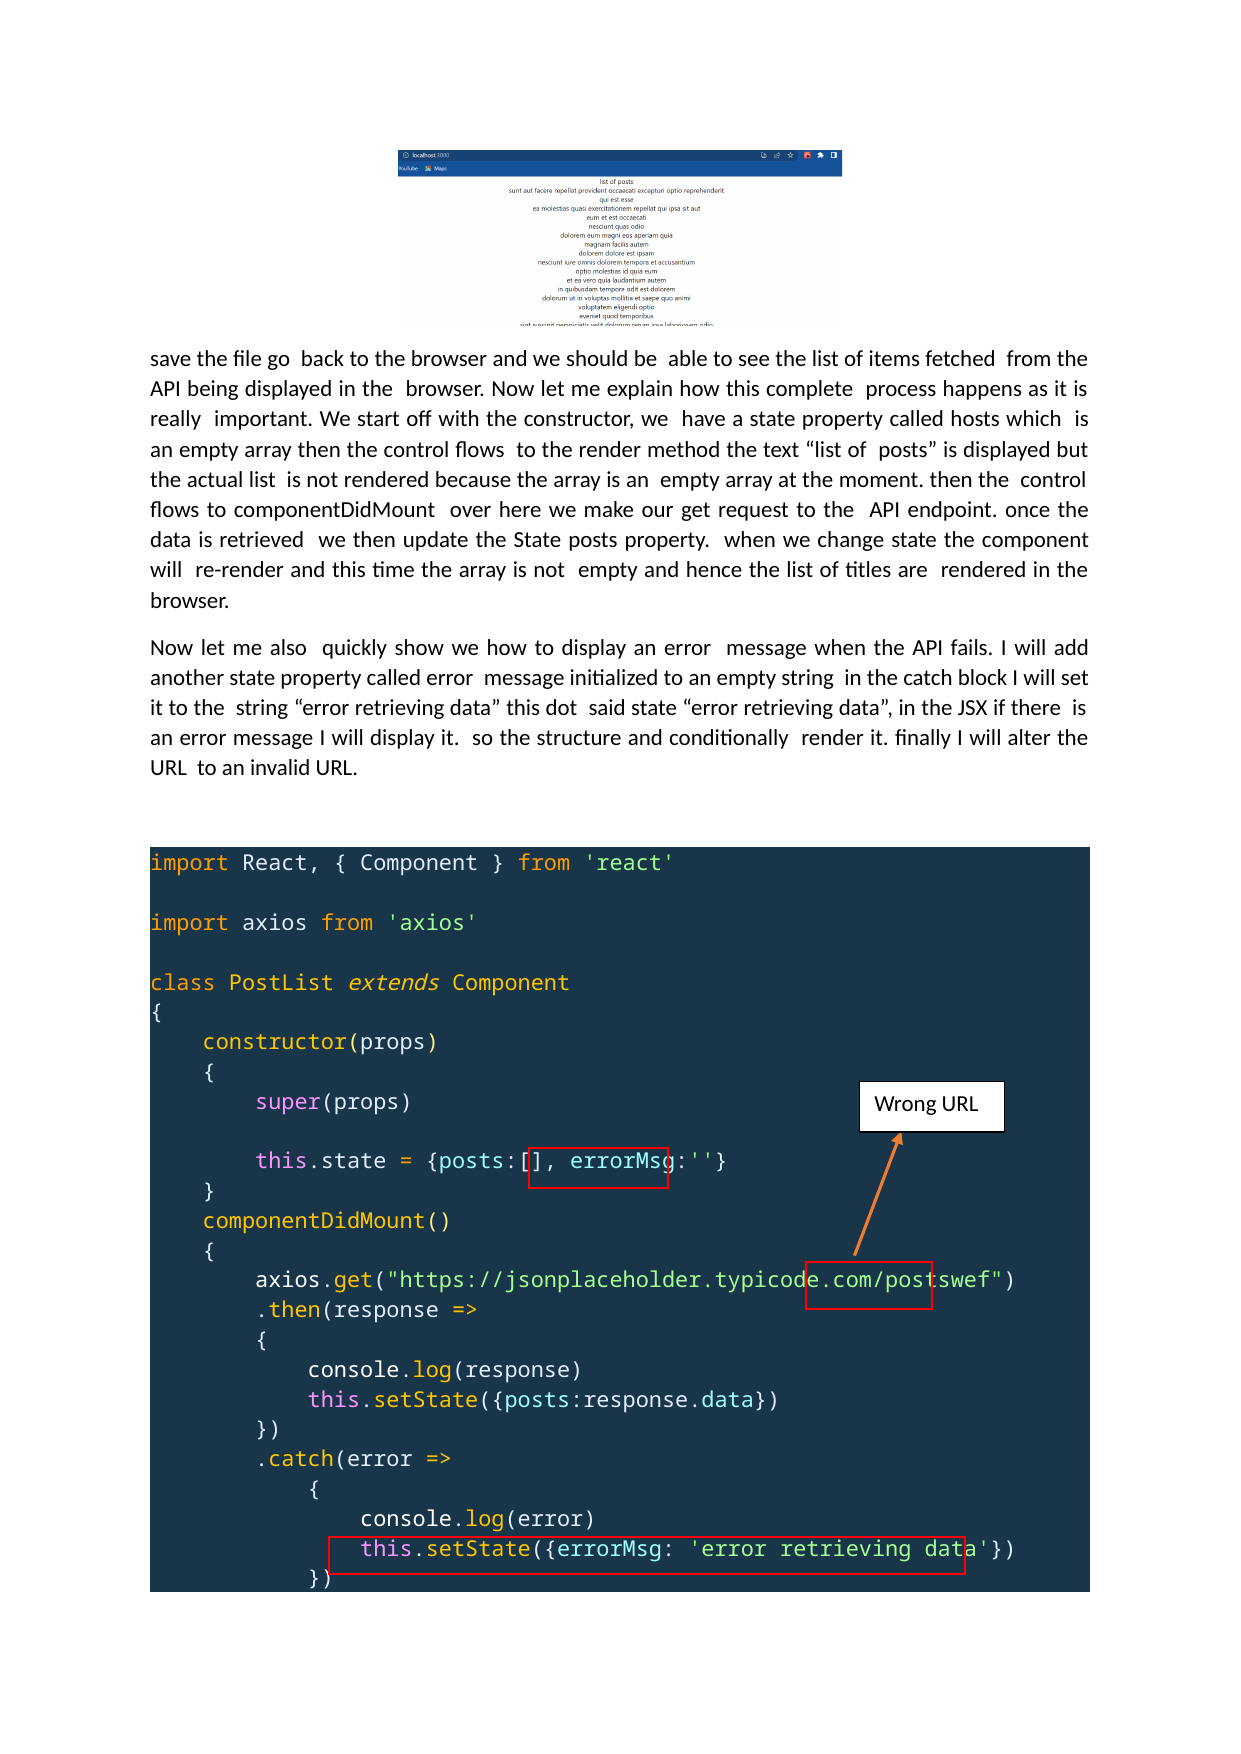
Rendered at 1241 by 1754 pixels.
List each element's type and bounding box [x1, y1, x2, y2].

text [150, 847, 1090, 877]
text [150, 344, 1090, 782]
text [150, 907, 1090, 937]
picture [398, 150, 843, 326]
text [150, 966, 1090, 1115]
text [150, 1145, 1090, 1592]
